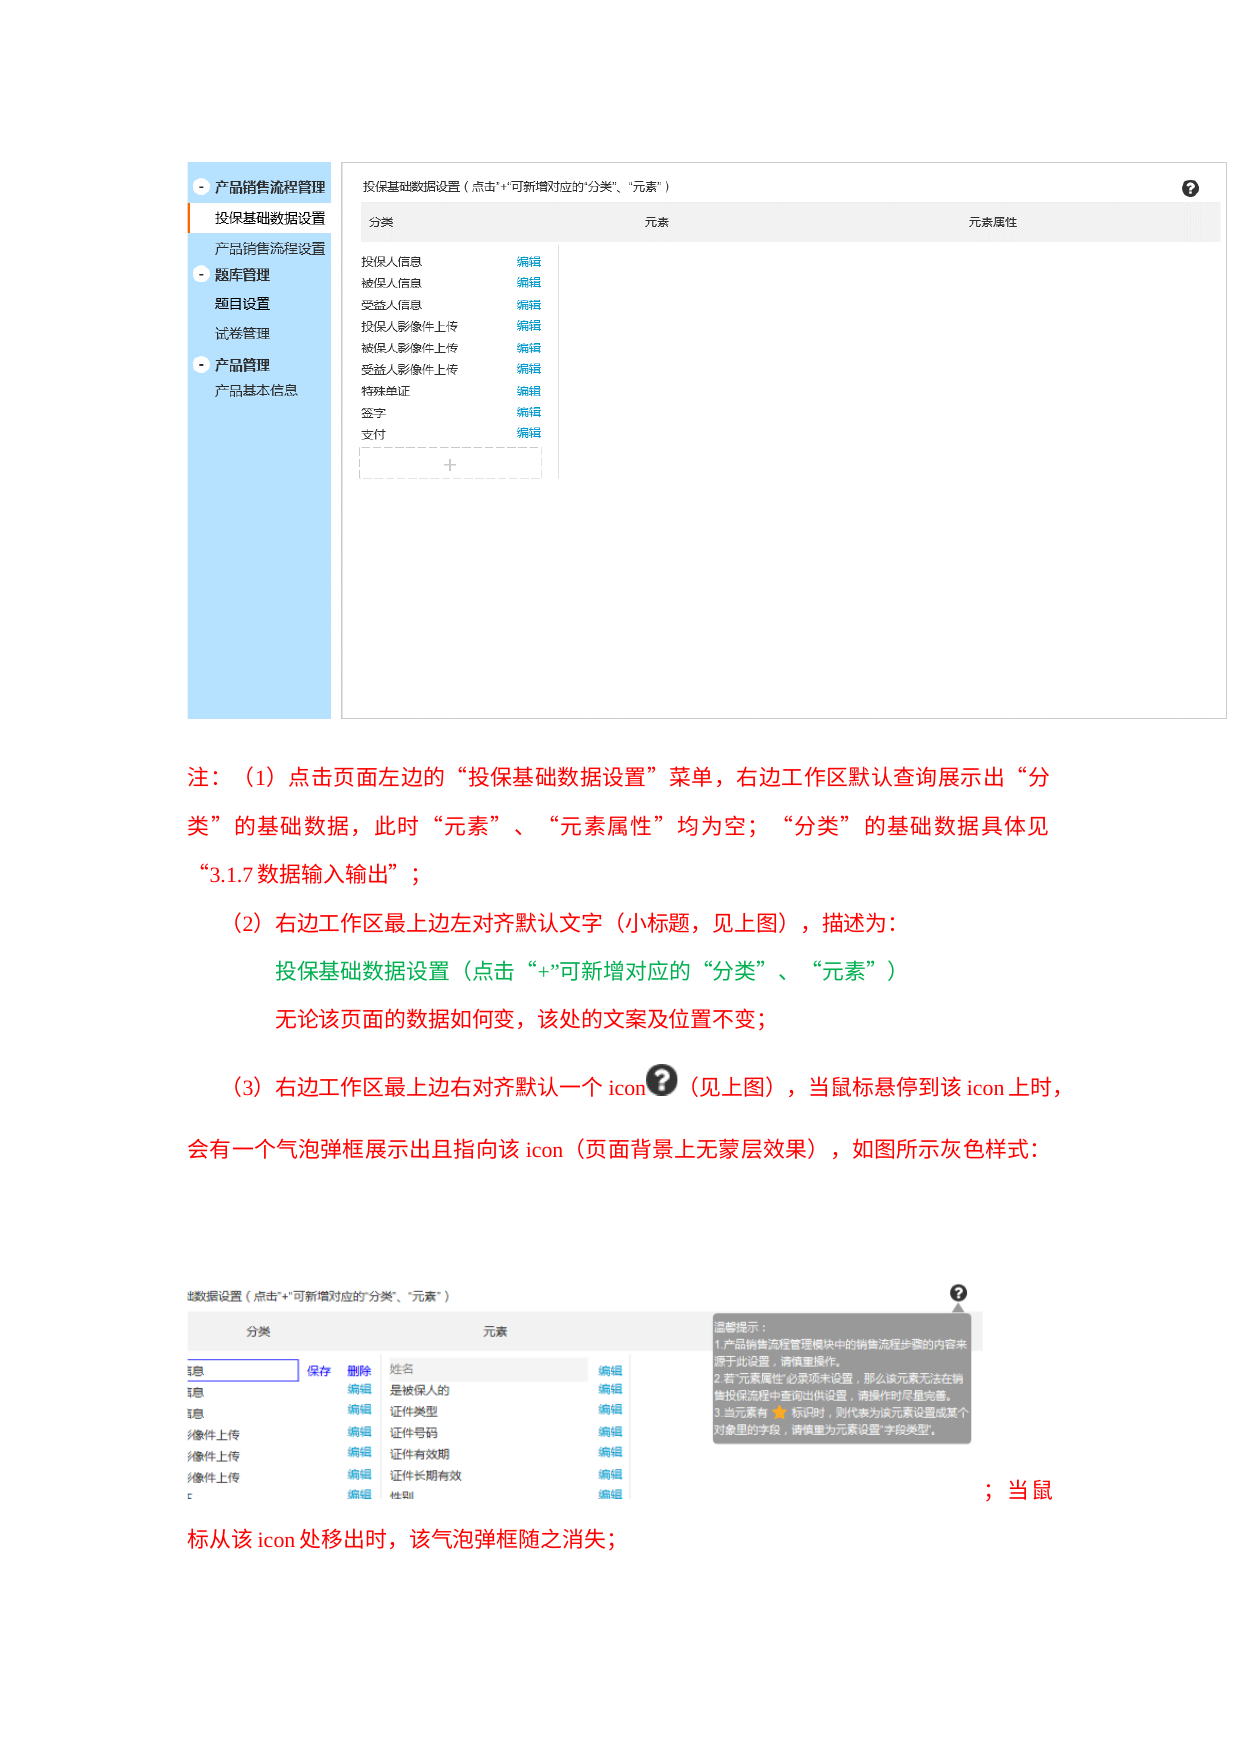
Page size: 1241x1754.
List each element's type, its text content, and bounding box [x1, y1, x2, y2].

text 投保基础数据设置（点击“+”可新增对应的“分类”、“元素”） [187, 954, 1053, 986]
text 注：（1）点击页面左边的“投保基础数据设置”菜单，右边工作区默认查询展示出“分类”的基础数据，此时“元素”、“元素属性”均为空；“分类”的基础数据具体见“3.1.7数据输入输出”； [187, 759, 1053, 889]
text （2）右边工作区最上边左对齐默认文字（小标题，见上图），描述为： [187, 905, 1053, 938]
text 无论该页面的数据如何变，该处的文案及位置不变； [187, 1002, 1053, 1034]
picture [646, 1064, 678, 1096]
picture [187, 162, 1227, 719]
picture [187, 1278, 983, 1499]
